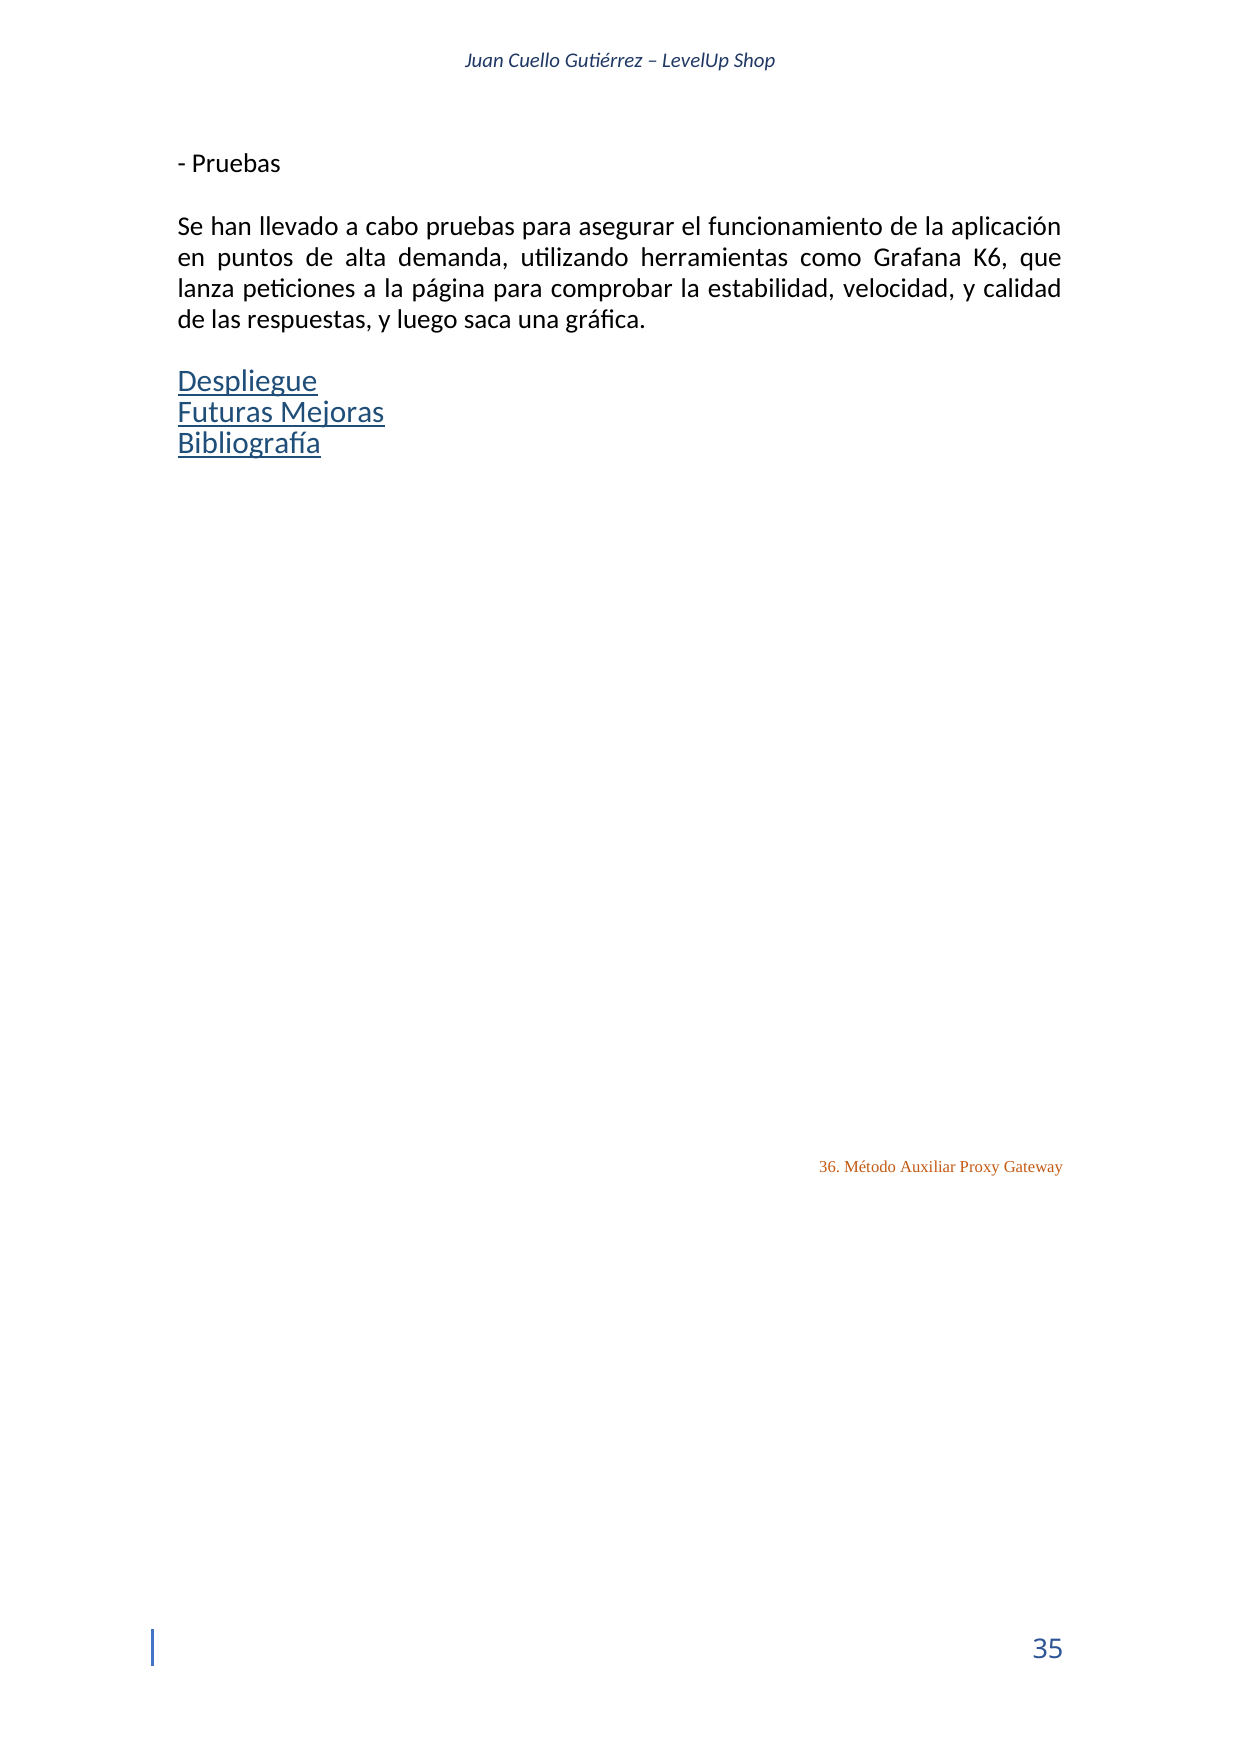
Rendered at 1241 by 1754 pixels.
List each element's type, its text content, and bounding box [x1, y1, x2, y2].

text Futuras Mejoras [177, 398, 1063, 429]
text - Pruebas [177, 148, 1063, 179]
text Despliegue [177, 366, 1063, 398]
text Se han llevado a cabo pruebas para asegurar el funcionamiento de la aplicación en puntos de alta demanda, utilizando herramientas como Grafana K6, que lanza peticiones a la página para comprobar la estabilidad, velocidad, y calidad de las respuestas, y luego saca una gráfica. [177, 210, 1063, 335]
text Bibliografía [177, 429, 1063, 460]
